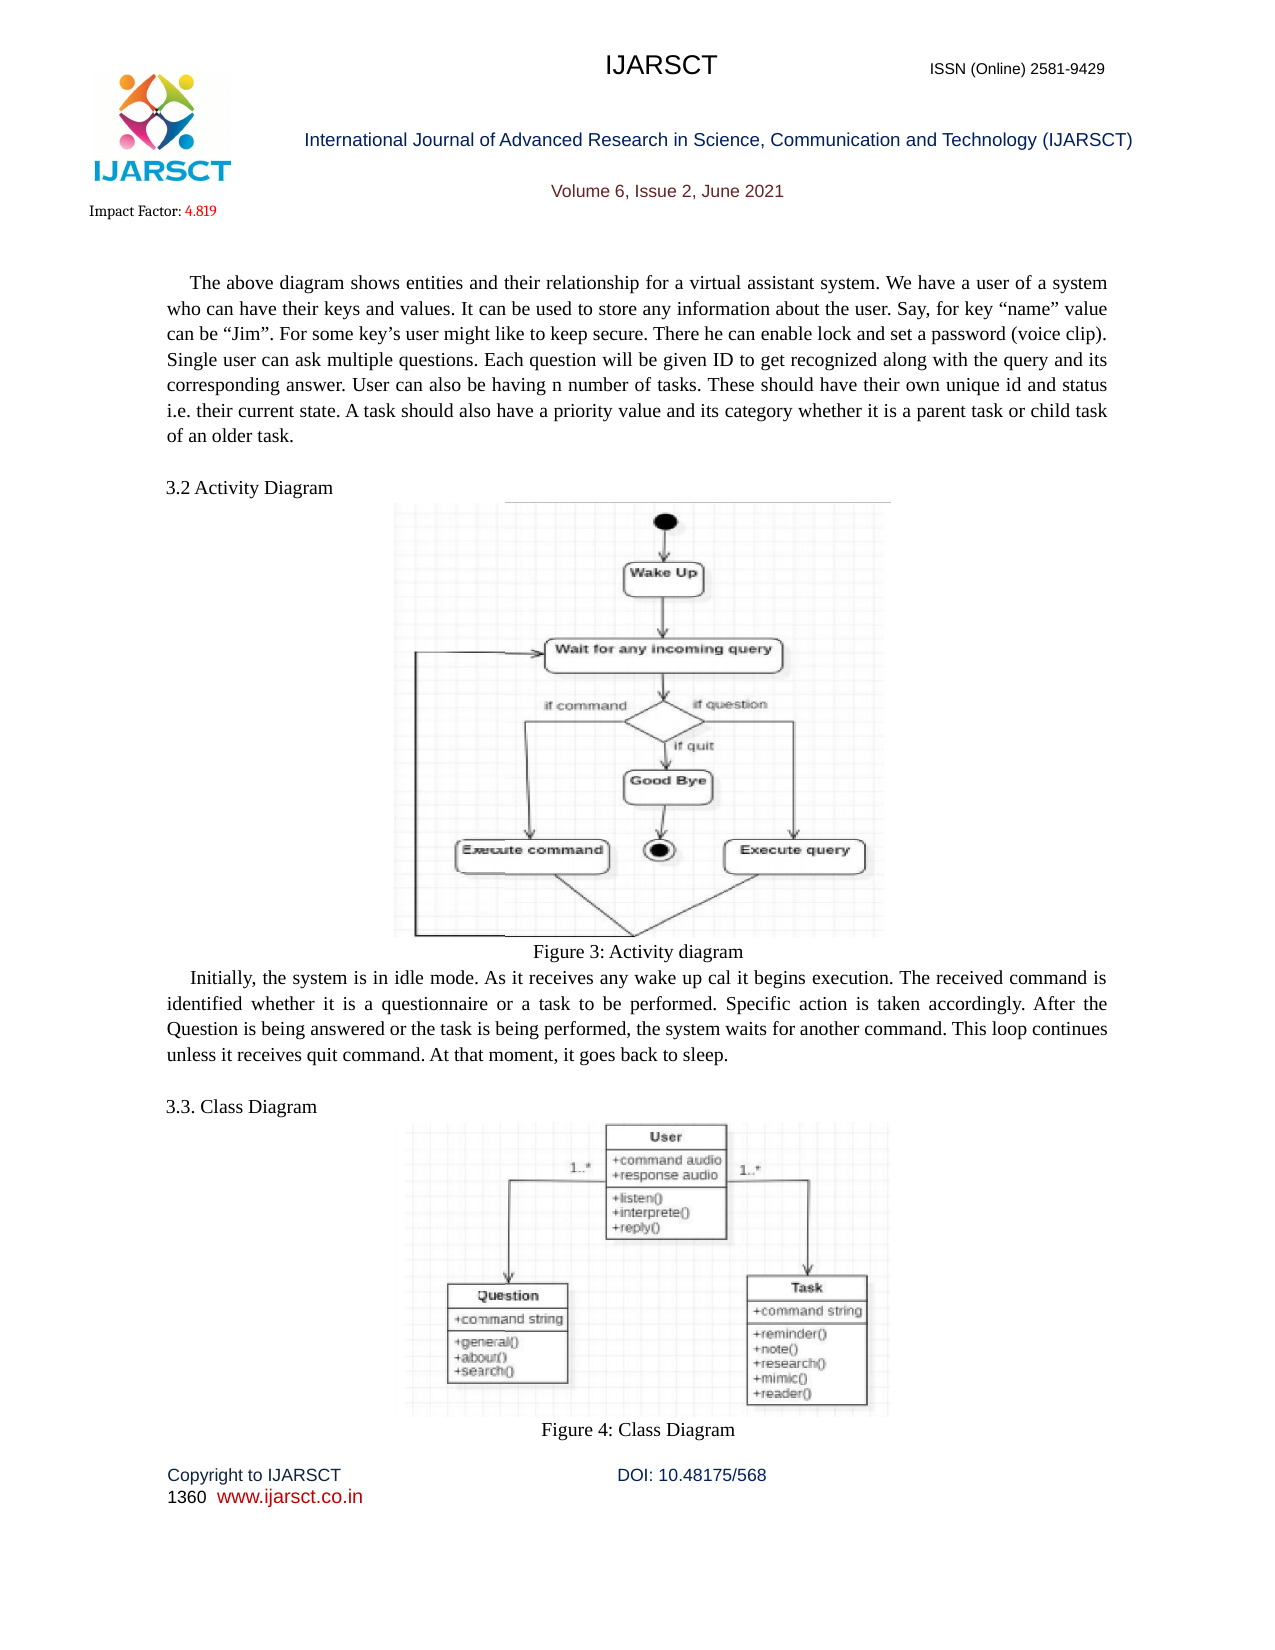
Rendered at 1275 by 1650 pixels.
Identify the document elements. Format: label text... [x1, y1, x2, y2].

picture [394, 1121, 890, 1417]
text 3.2 Activity Diagram [166, 476, 1109, 499]
picture [128, 166, 134, 174]
picture [150, 173, 158, 181]
picture [394, 502, 891, 938]
text Initially, the system is in idle mode. As it receives any wake up cal it begins execution. The received command is identified whether it is a questionnaire or a task to be performed. Specific action is taken accordingly. After the Question is being answered or the task is being performed, the system waits for another command. This loop continues unless it receives quit command. At that moment, it goes back to sleep. [166, 966, 1109, 1066]
picture [94, 74, 231, 181]
text Figure 3: Activity diagram [169, 940, 1107, 963]
text The above diagram shows entities and their relationship for a virtual assistant system. We have a user of a system who can have their keys and values. It can be used to store any information about the user. Say, for key “name” value can be “Jim”. For some key’s user might like to keep secure. There he can enable lock and set a password (voice clip). Single user can ask multiple questions. Each question will be given ID to get recognized along with the query and its corresponding answer. User can also be having n number of tasks. These should have their own unique id and status i.e. their current state. A task should also have a priority value and its category whether it is a parent task or child task of an older task. [166, 271, 1109, 447]
picture [224, 165, 231, 181]
picture [125, 177, 136, 181]
text Figure 4: Class Diagram [169, 1418, 1107, 1441]
text 3.3. Class Diagram [166, 1096, 1109, 1118]
